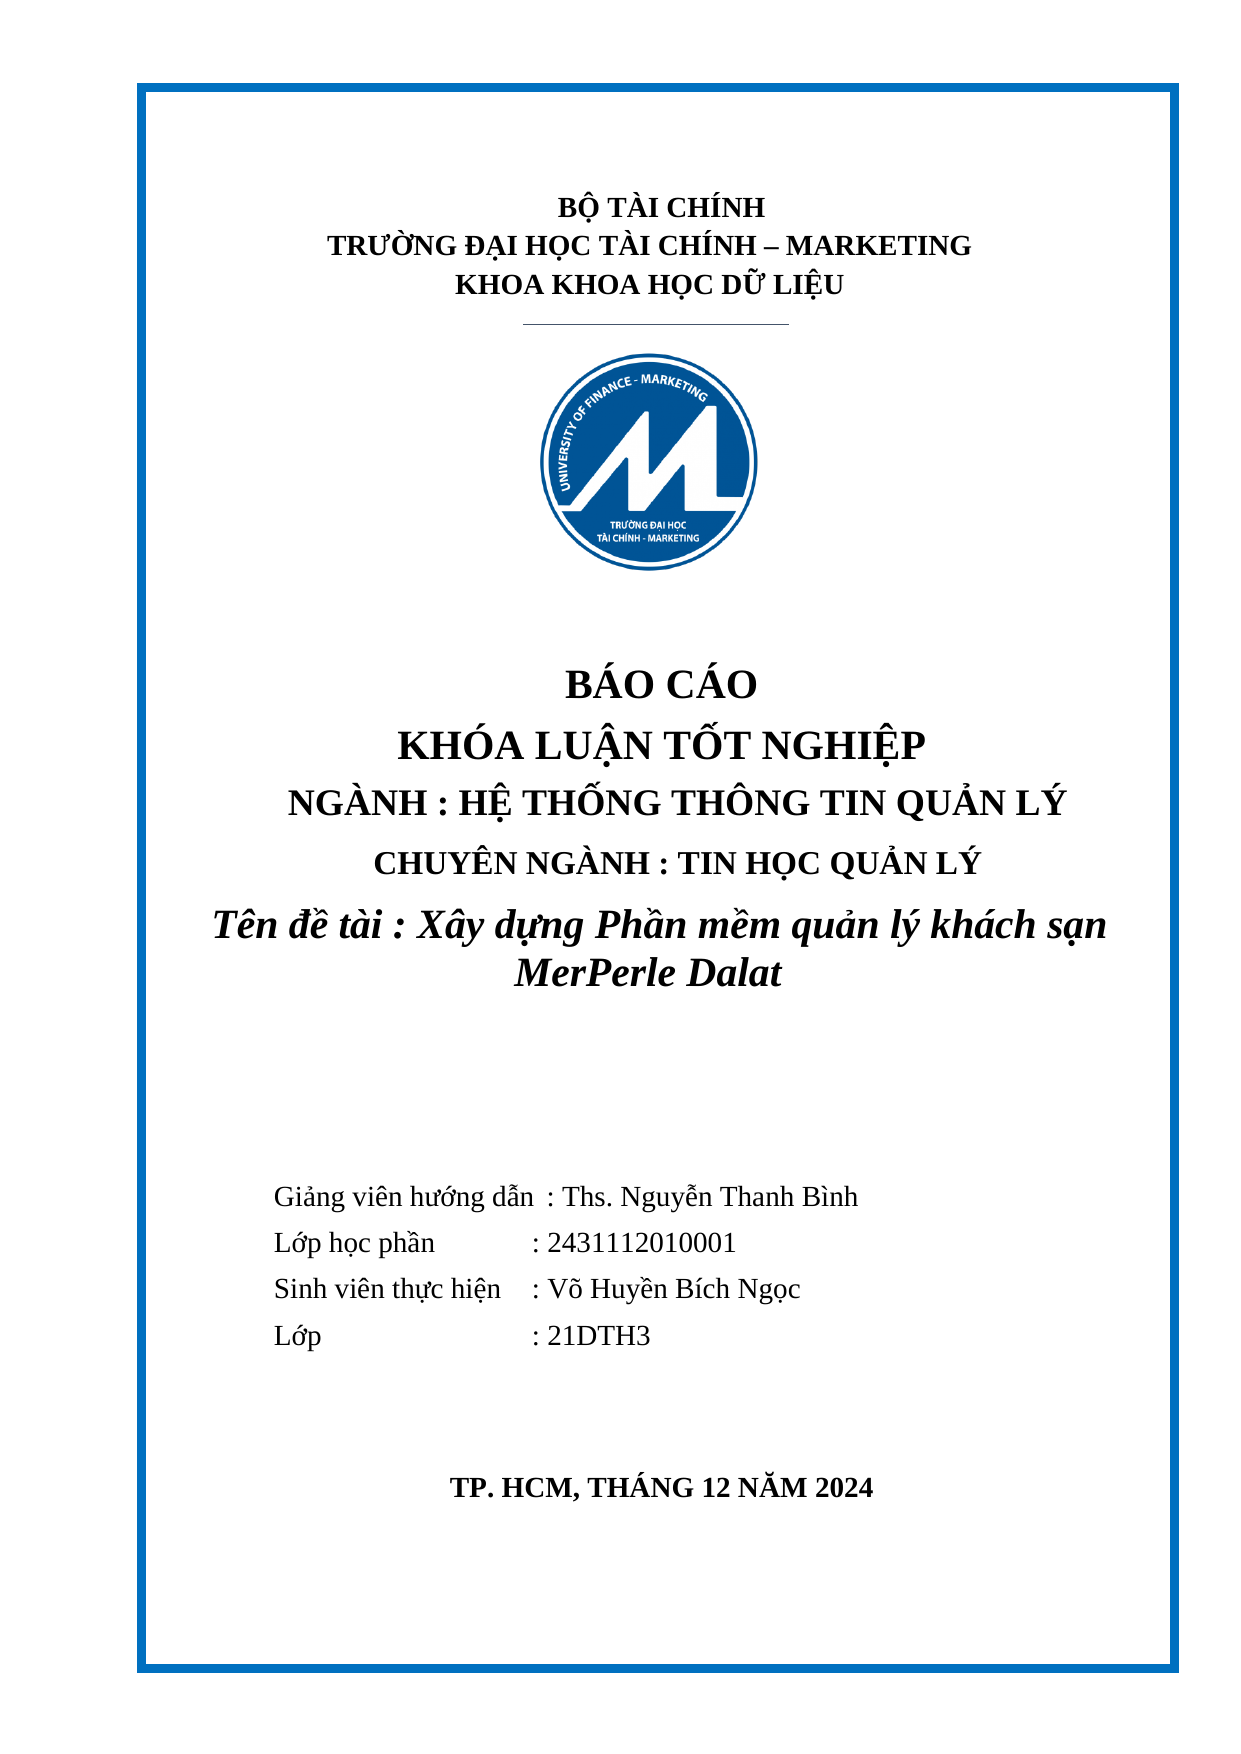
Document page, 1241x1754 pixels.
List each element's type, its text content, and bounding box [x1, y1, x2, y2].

text TP. HCM, THÁNG 12 NĂM 2024 [177, 1470, 1122, 1504]
text NGÀNH : HỆ THỐNG THÔNG TIN QUẢN LÝ [233, 781, 1122, 824]
text Lớp : 21DTH3 [177, 1318, 1122, 1351]
text KHÓA LUẬN TỐT NGHIỆP [177, 720, 1122, 768]
text Giảng viên hướng dẫn : Ths. Nguyễn Thanh Bình [177, 1179, 1122, 1213]
text Tên đề tài : Xây dựng Phần mềm quản lý khách sạn MerPerle Dalat [177, 899, 1122, 995]
text Sinh viên thực hiện : Võ Huyền Bích Ngọc [177, 1272, 1122, 1305]
text BÁO CÁO [177, 660, 1122, 708]
text Lớp học phần : 2431112010001 [177, 1226, 1122, 1259]
picture [520, 342, 773, 582]
text BỘ TÀI CHÍNH TRƯỜNG ĐẠI HỌC TÀI CHÍNH – MARKETING KHOA KHOA HỌC DỮ LIỆU [177, 190, 1122, 336]
text CHUYÊN NGÀNH : TIN HỌC QUẢN LÝ [233, 843, 1122, 881]
